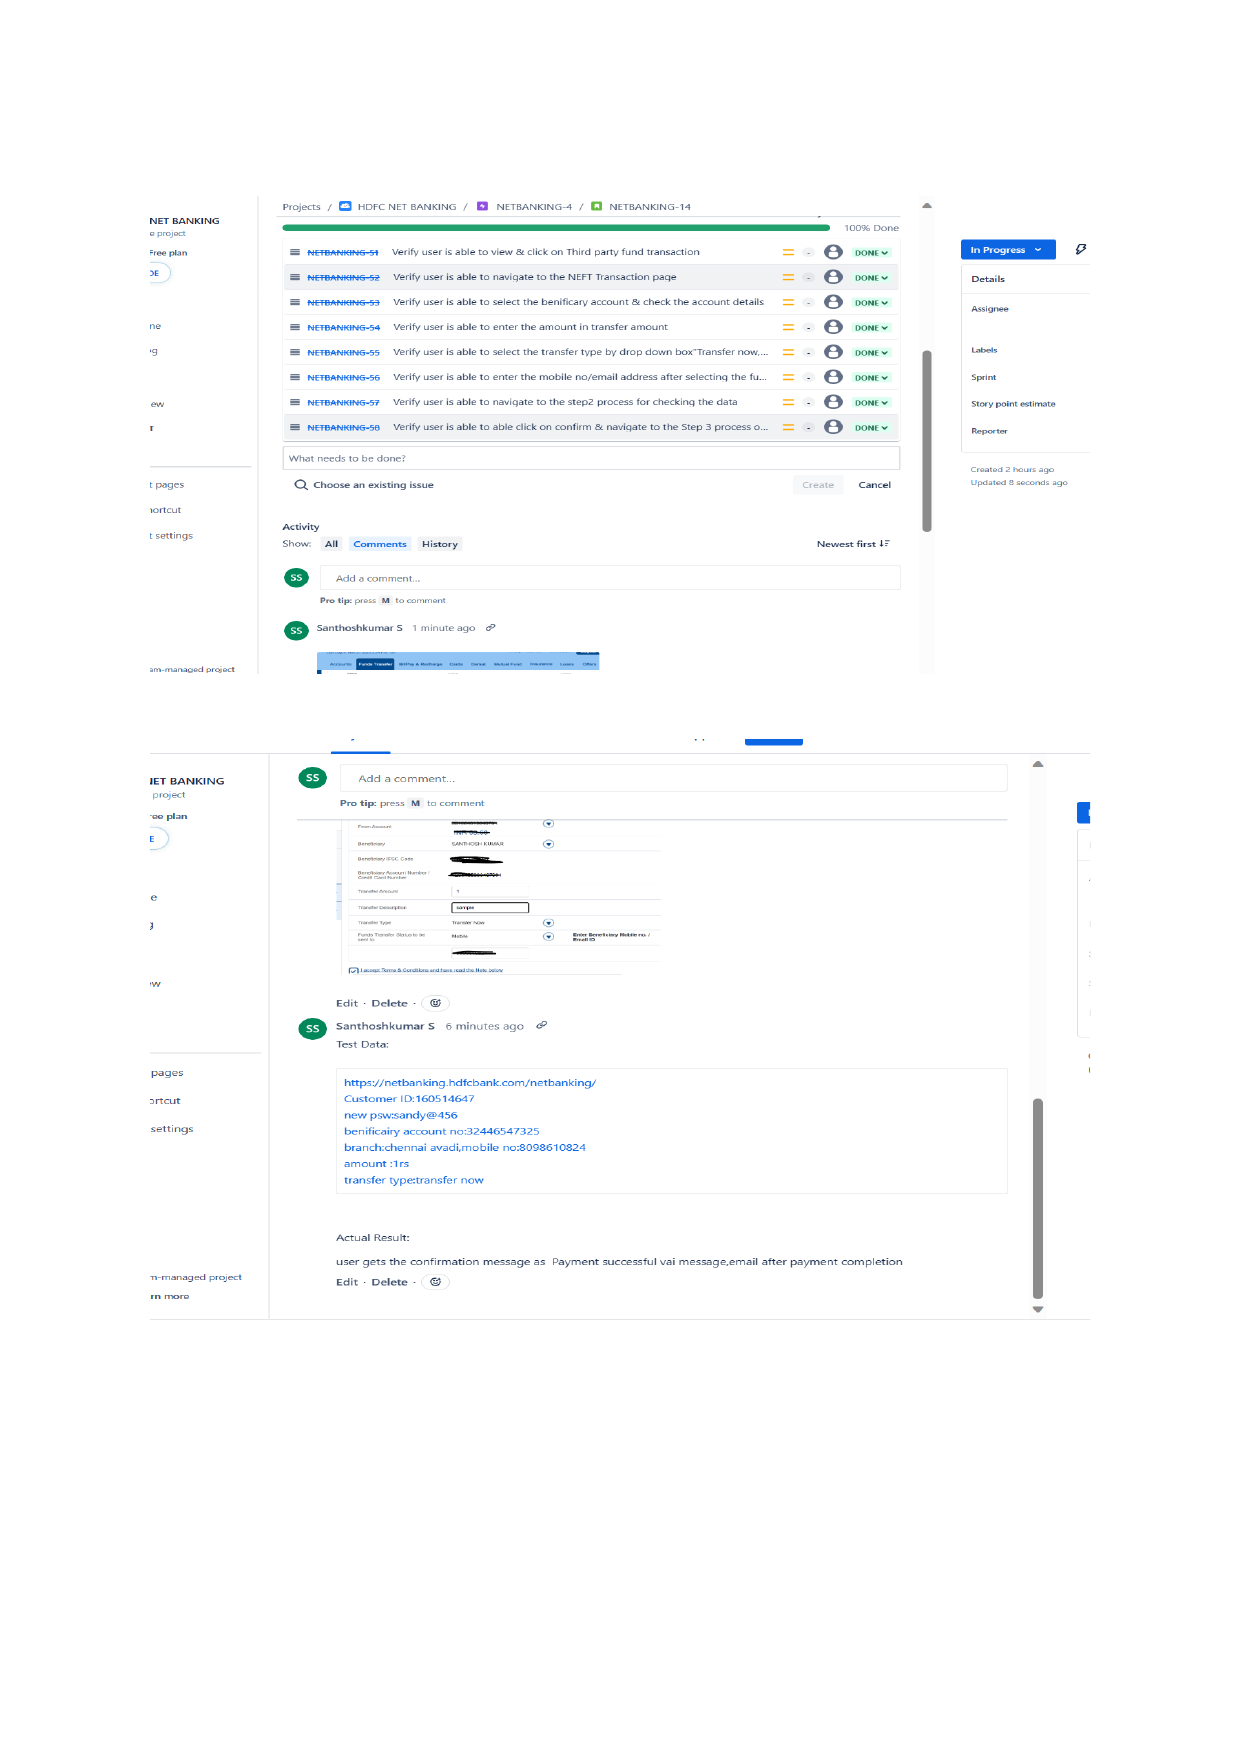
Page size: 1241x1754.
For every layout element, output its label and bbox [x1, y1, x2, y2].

picture [150, 739, 1091, 1320]
picture [150, 196, 1091, 674]
